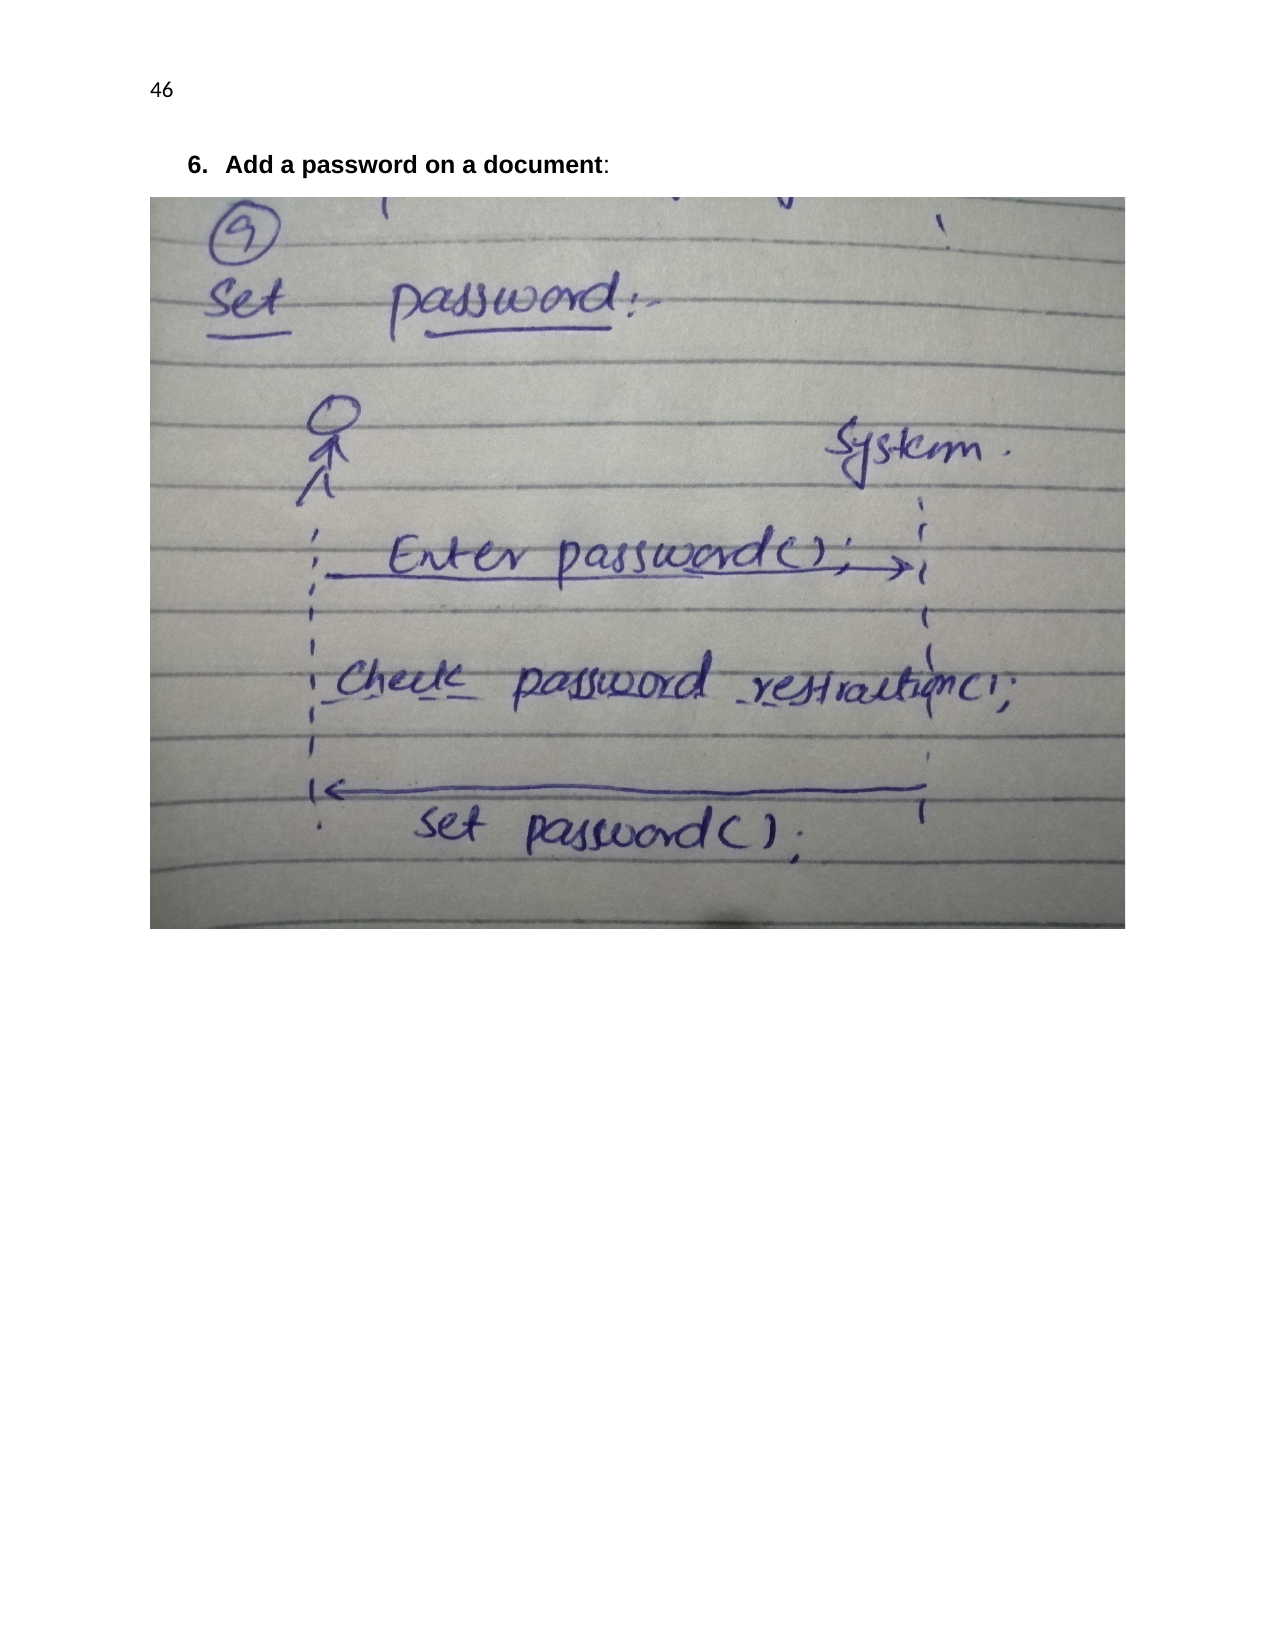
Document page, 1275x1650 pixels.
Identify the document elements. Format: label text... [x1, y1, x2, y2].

list Add a password on a document: [187, 150, 1125, 179]
picture [150, 197, 1125, 929]
